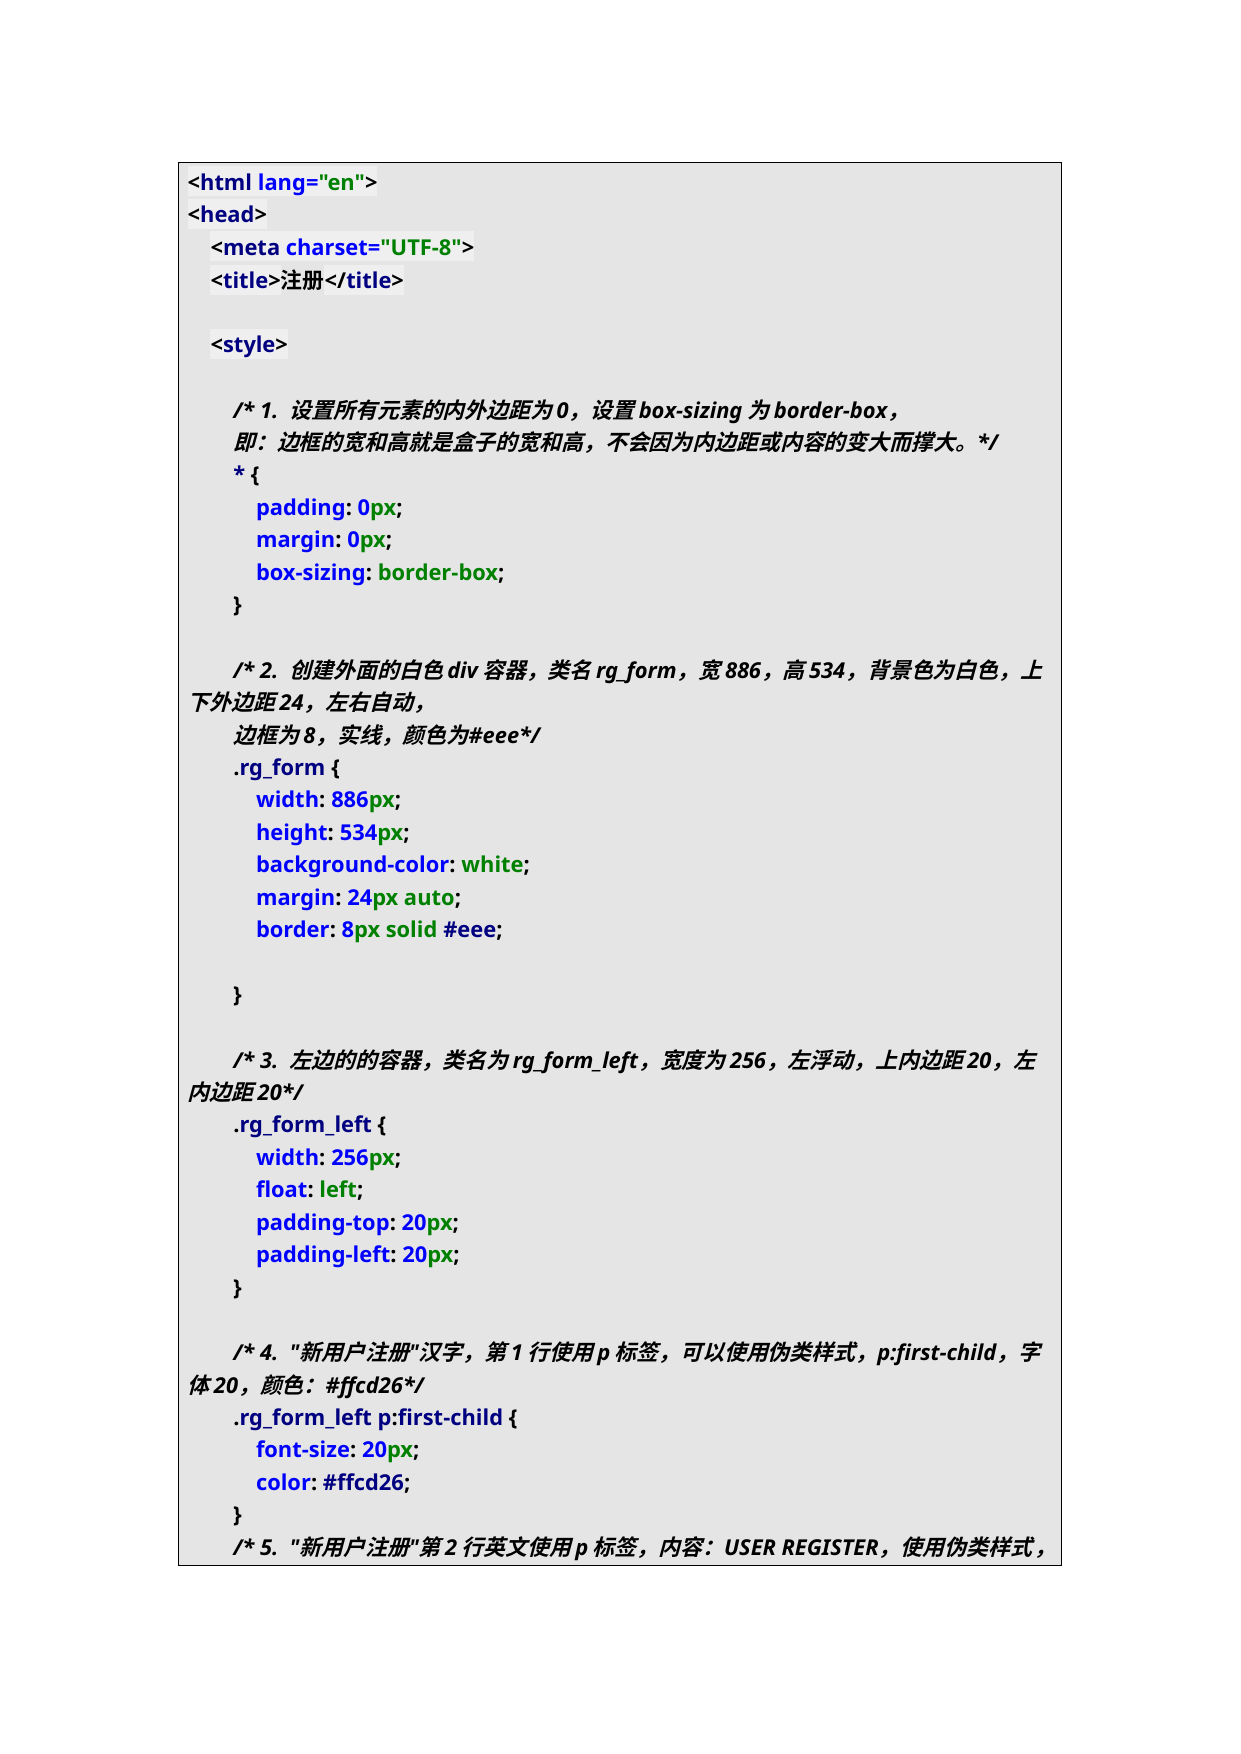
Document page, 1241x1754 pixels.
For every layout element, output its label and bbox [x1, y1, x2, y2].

text [179, 163, 1061, 1565]
